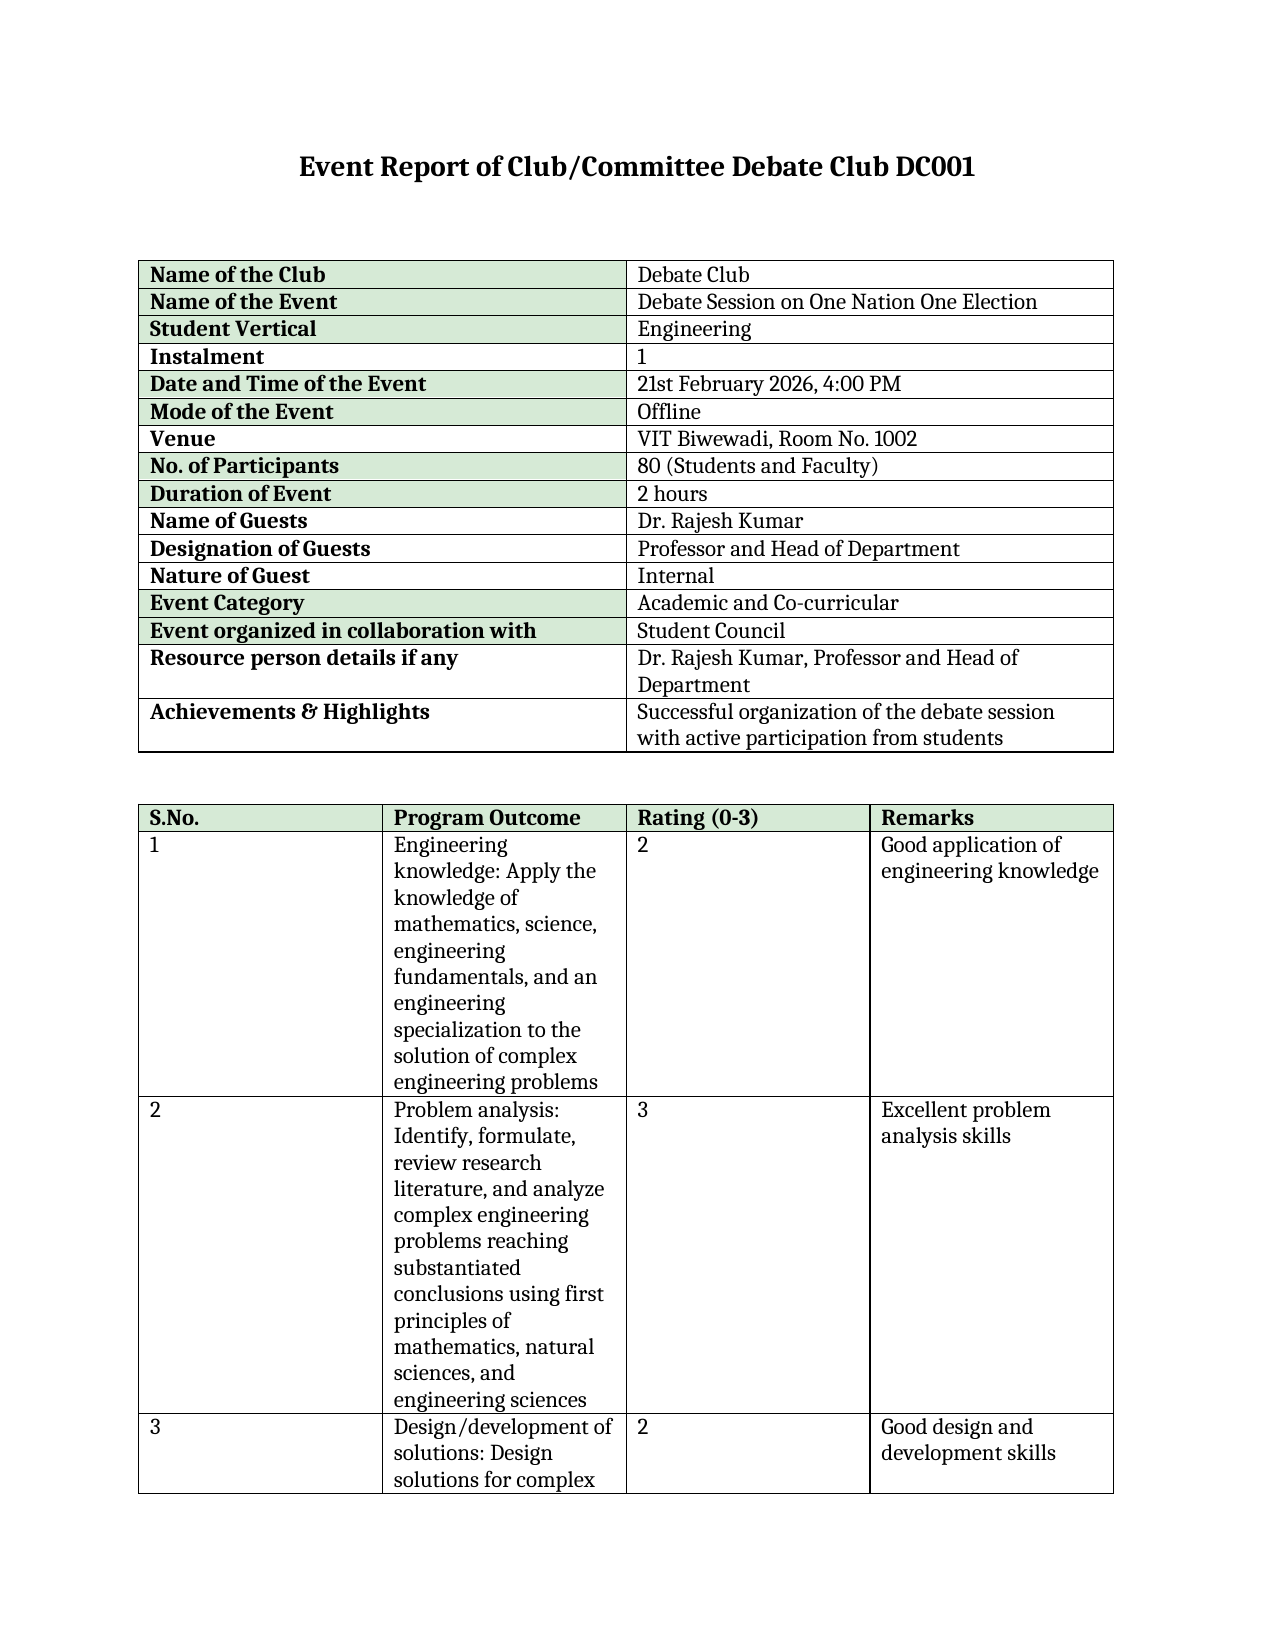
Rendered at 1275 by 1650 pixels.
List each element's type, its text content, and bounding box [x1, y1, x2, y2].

table_header Debate Club [627, 261, 1113, 288]
table_cell Student Vertical [139, 316, 626, 343]
table_cell Venue [139, 426, 626, 452]
table_cell Resource person details if any [139, 645, 626, 698]
table_cell Date and Time of the Event [139, 371, 626, 397]
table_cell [871, 1414, 1113, 1493]
table_cell Successful organization of the debate session with active participation from students [627, 699, 1113, 751]
table_cell Dr. Rajesh Kumar [627, 508, 1113, 534]
table_cell 2 [627, 832, 869, 1096]
table_cell Designation of Guests [139, 535, 626, 562]
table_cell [383, 1414, 626, 1493]
table_cell Problem analysis: Identify, formulate, review research literature, and analyze complex engineering problems reaching substantiated conclusions using first principles of mathematics, natural sciences, and engineering sciences [383, 1097, 626, 1413]
table_cell 3 [627, 1097, 869, 1413]
table_cell Name of Guests [139, 508, 626, 534]
table_header Remarks [871, 805, 1113, 831]
table_cell Excellent problem analysis skills [871, 1097, 1113, 1413]
table_cell 3 [139, 1414, 382, 1493]
table_cell Mode of the Event [139, 399, 626, 425]
table_cell No. of Participants [139, 453, 626, 479]
table_cell Engineering knowledge: Apply the knowledge of mathematics, science, engineering fundamentals, and an engineering specialization to the solution of complex engineering problems [383, 832, 626, 1096]
table_cell 21st February 2026, 4:00 PM [627, 371, 1113, 397]
table_cell Nature of Guest [139, 563, 626, 589]
table_cell Duration of Event [139, 481, 626, 507]
table_header Program Outcome [383, 805, 626, 831]
table_cell Event organized in collaboration with [139, 618, 626, 644]
table_cell 2 [139, 1097, 382, 1413]
table_header Rating (0-3) [627, 805, 869, 831]
table_cell Debate Session on One Nation One Election [627, 289, 1113, 315]
table_cell Student Council [627, 618, 1113, 644]
table_cell 2 hours [627, 481, 1113, 507]
table_cell Offline [627, 399, 1113, 425]
table_cell 2 [627, 1414, 869, 1493]
table_cell Engineering [627, 316, 1113, 343]
table_cell Professor and Head of Department [627, 535, 1113, 562]
table_header Name of the Club [139, 261, 626, 288]
table_cell Name of the Event [139, 289, 626, 315]
table_cell Event Category [139, 590, 626, 617]
table_cell Dr. Rajesh Kumar, Professor and Head of Department [627, 645, 1113, 698]
table_cell Internal [627, 563, 1113, 589]
table_cell Achievements & Highlights [139, 699, 626, 751]
table_cell Good application of engineering knowledge [871, 832, 1113, 1096]
table_cell 1 [139, 832, 382, 1096]
table_cell VIT Biwewadi, Room No. 1002 [627, 426, 1113, 452]
table_cell 80 (Students and Faculty) [627, 453, 1113, 479]
table_cell Academic and Co-curricular [627, 590, 1113, 617]
table_cell Instalment [139, 344, 626, 370]
table_cell 1 [627, 344, 1113, 370]
text Event Report of Club/Committee Debate Club DC001 [150, 150, 1125, 183]
table_header S.No. [139, 805, 382, 831]
